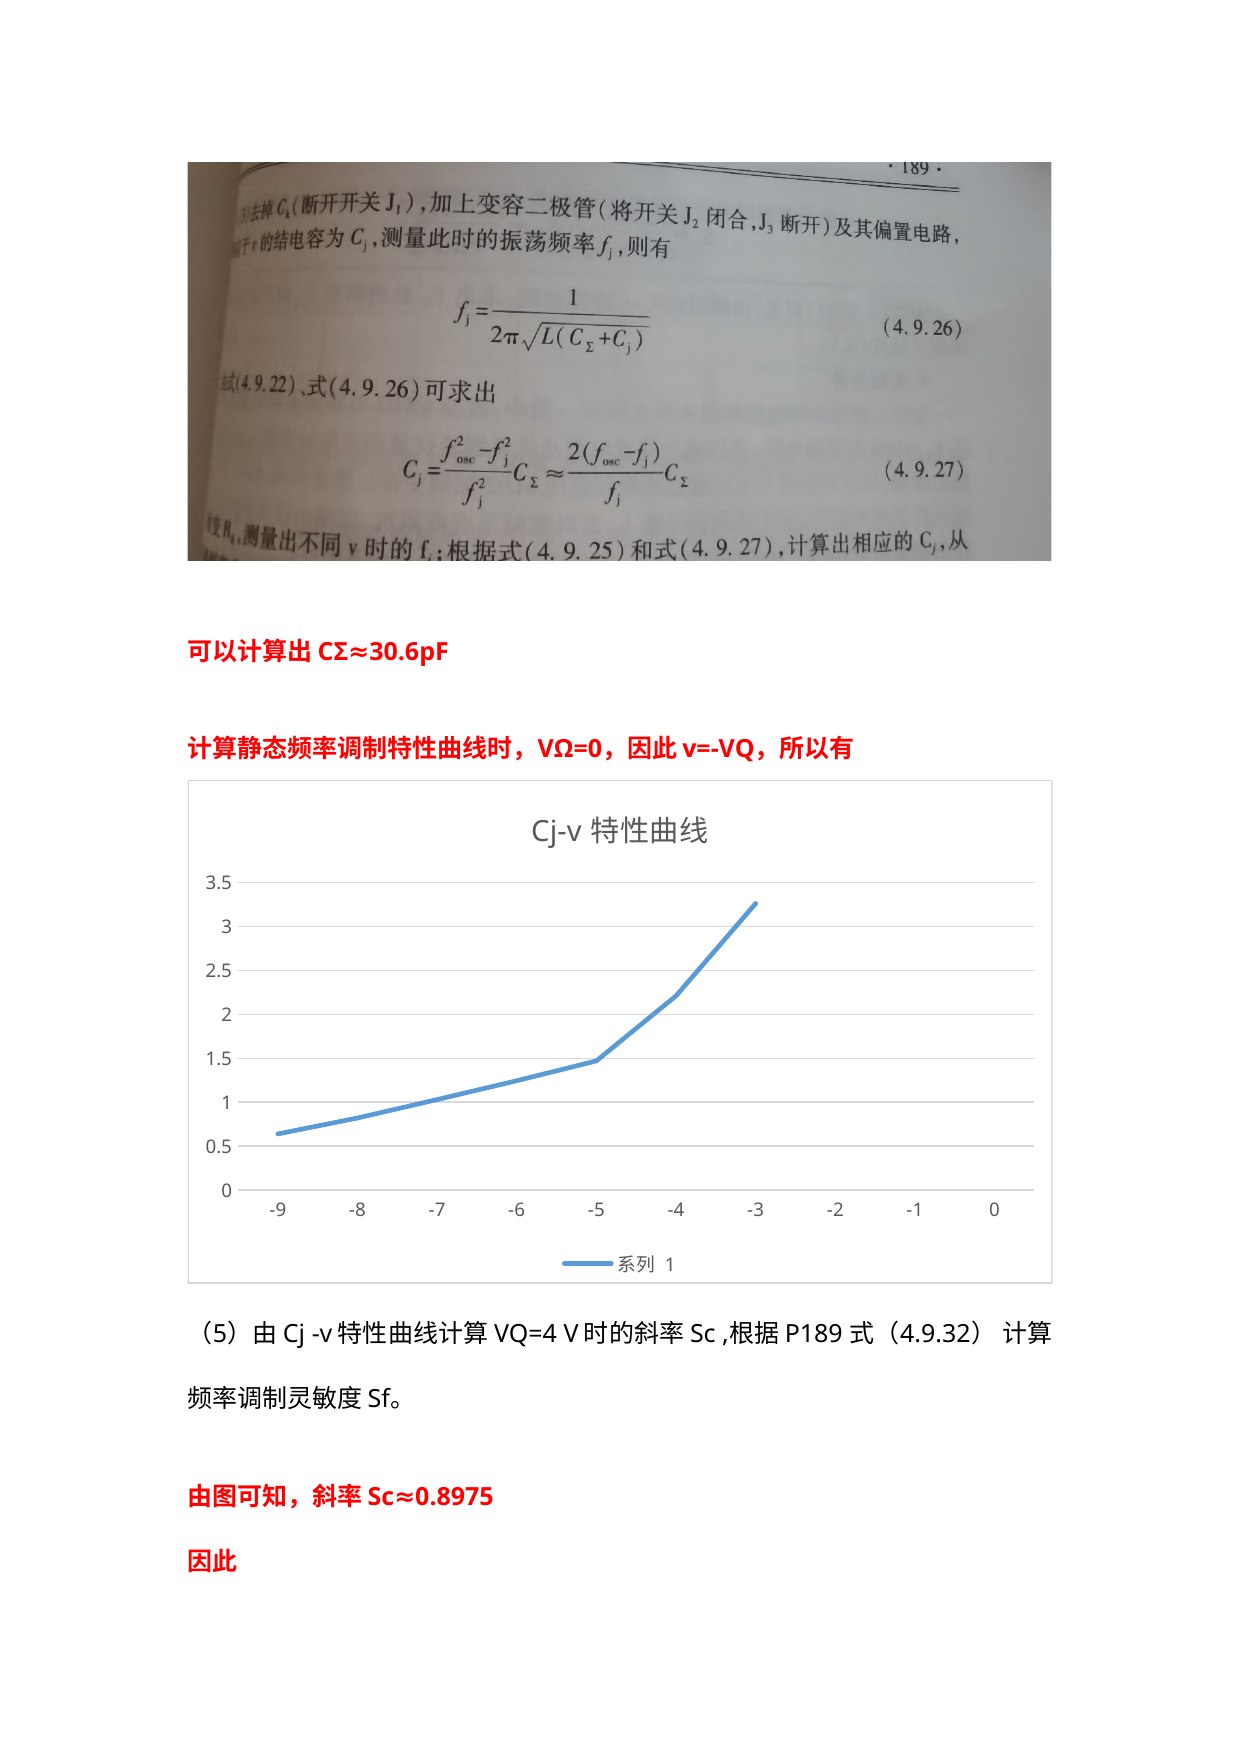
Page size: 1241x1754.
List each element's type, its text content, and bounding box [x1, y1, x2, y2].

text 计算静态频率调制特性曲线时，VΩ=0，因此v=-VQ，所以有 [187, 714, 1053, 779]
text 由图可知，斜率Sc≈0.8975 [187, 1462, 1053, 1527]
picture [187, 162, 1052, 561]
text 因此 [187, 1527, 1053, 1592]
text 可以计算出CΣ≈30.6pF [187, 617, 1053, 682]
text （5）由Cj -v特性曲线计算VQ=4 V时的斜率Sc ,根据P189 式（4.9.32） 计算频率调制灵敏度Sf。 [187, 1299, 1053, 1429]
